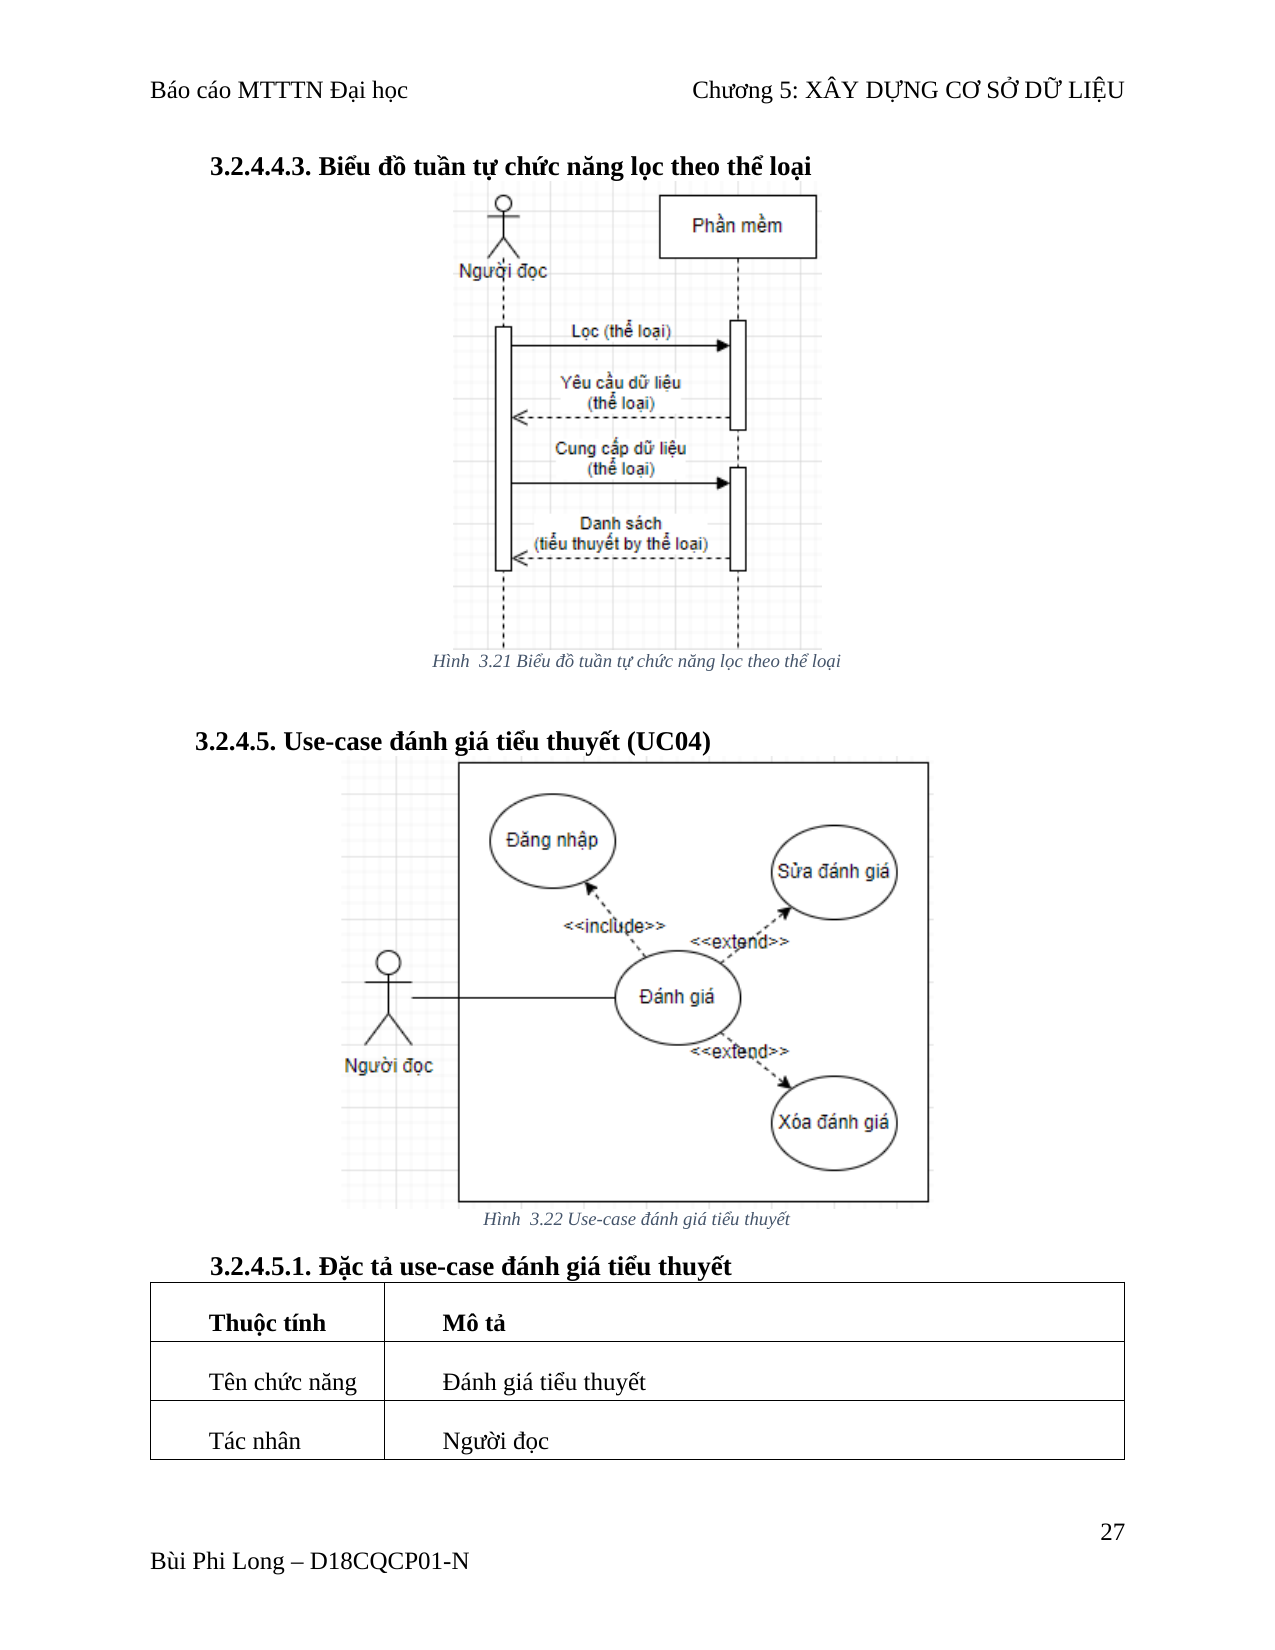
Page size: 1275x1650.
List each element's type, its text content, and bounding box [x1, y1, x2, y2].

table_cell Đánh giá tiểu thuyết [385, 1342, 1124, 1400]
table_header Mô tả [385, 1283, 1124, 1341]
table_cell Tác nhân [151, 1401, 384, 1459]
table_header Thuộc tính [151, 1283, 384, 1341]
subtitle Đặc tả use-case đánh giá tiểu thuyết [210, 1251, 1125, 1282]
picture [453, 181, 822, 650]
table_cell Tên chức năng [151, 1342, 384, 1400]
subtitle Use-case đánh giá tiểu thuyết (UC04) [195, 725, 1125, 756]
subtitle Biểu đồ tuần tự chức năng lọc theo thể loại [210, 150, 1125, 181]
table_cell Người đọc [385, 1401, 1124, 1459]
picture [341, 756, 934, 1209]
